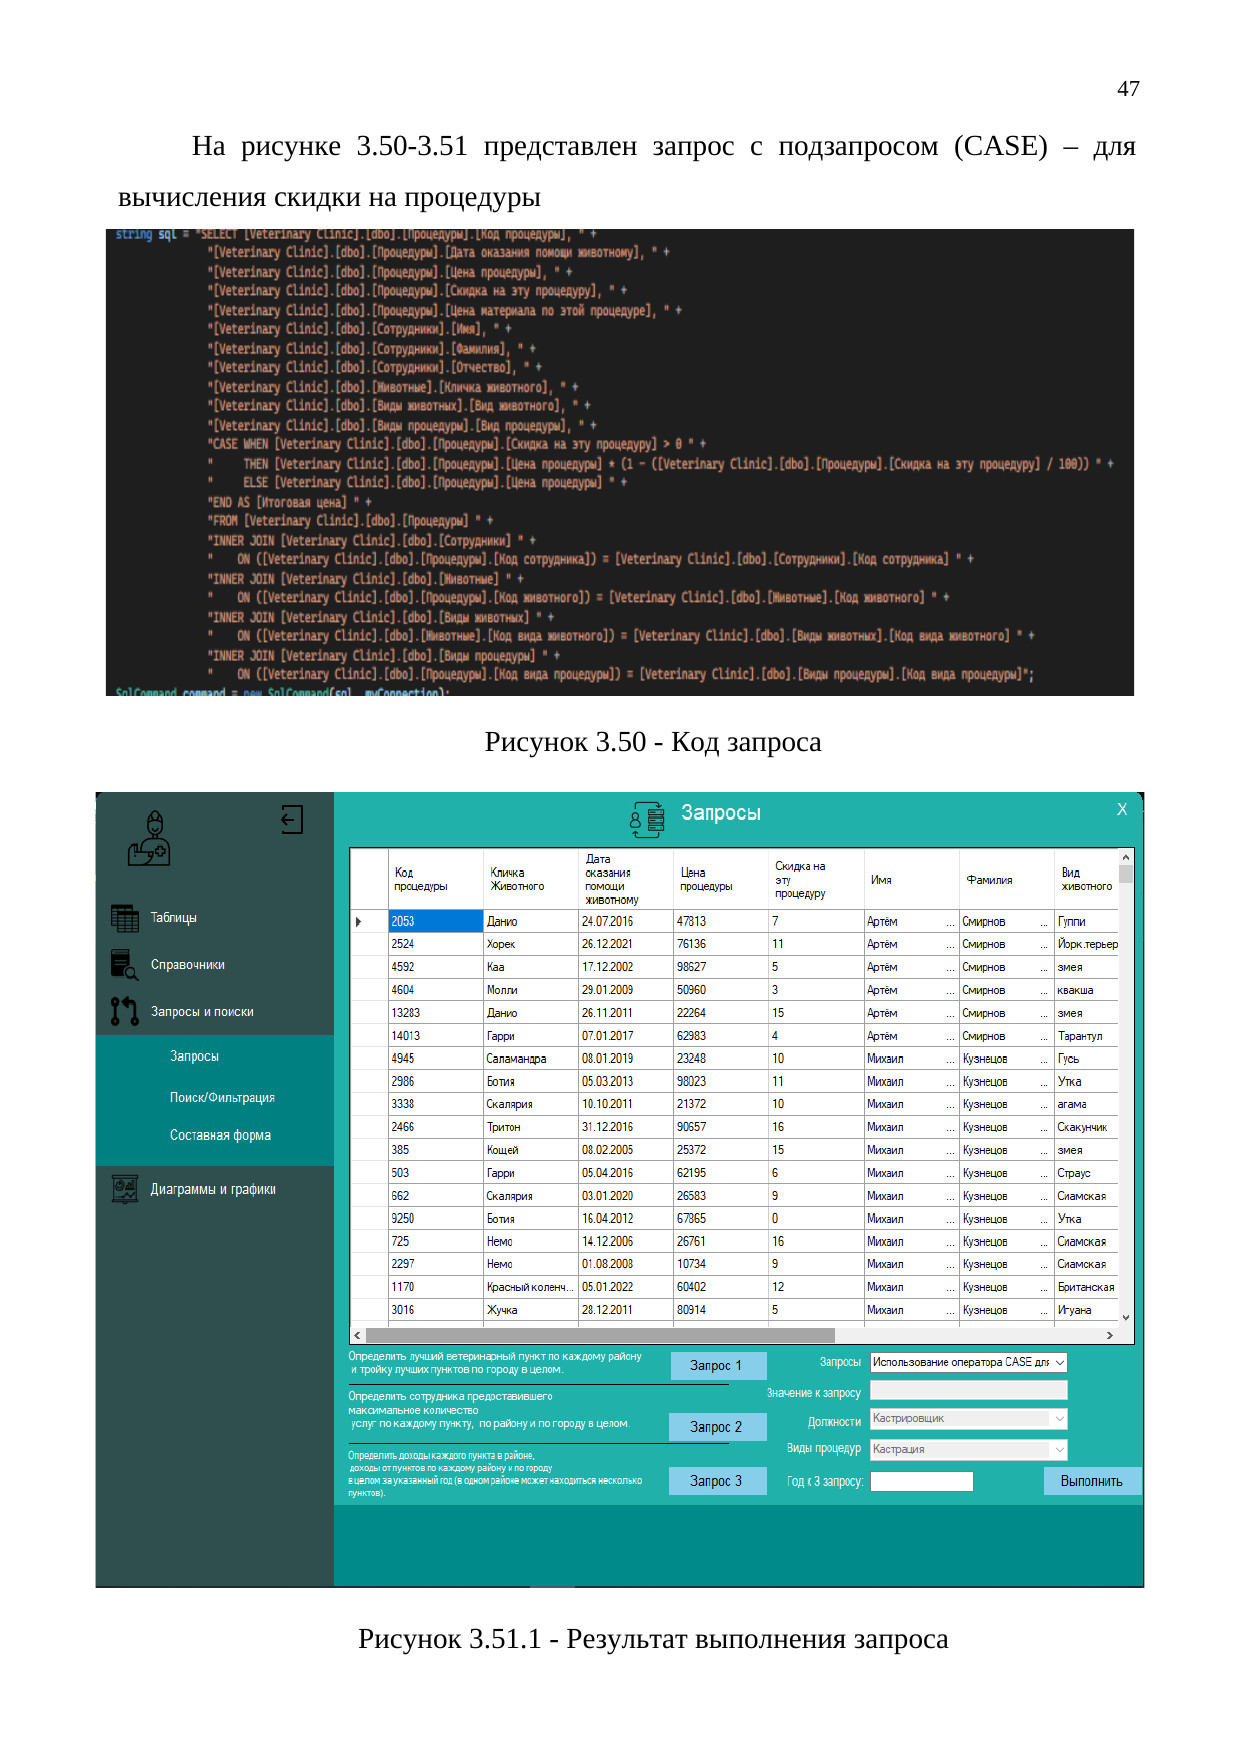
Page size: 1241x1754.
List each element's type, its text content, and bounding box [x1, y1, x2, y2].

picture [95, 792, 1145, 1588]
text Рисунок 3.50 - Код запроса [261, 724, 1045, 758]
subtitle Рисунок 3.51.1 - Результат выполнения запроса [261, 1621, 1045, 1654]
picture [105, 229, 1135, 696]
subtitle На рисунке 3.50-3.51 представлен запрос с подзапросом (CASE) – для вычисления скидки на процедуры [118, 128, 1137, 212]
